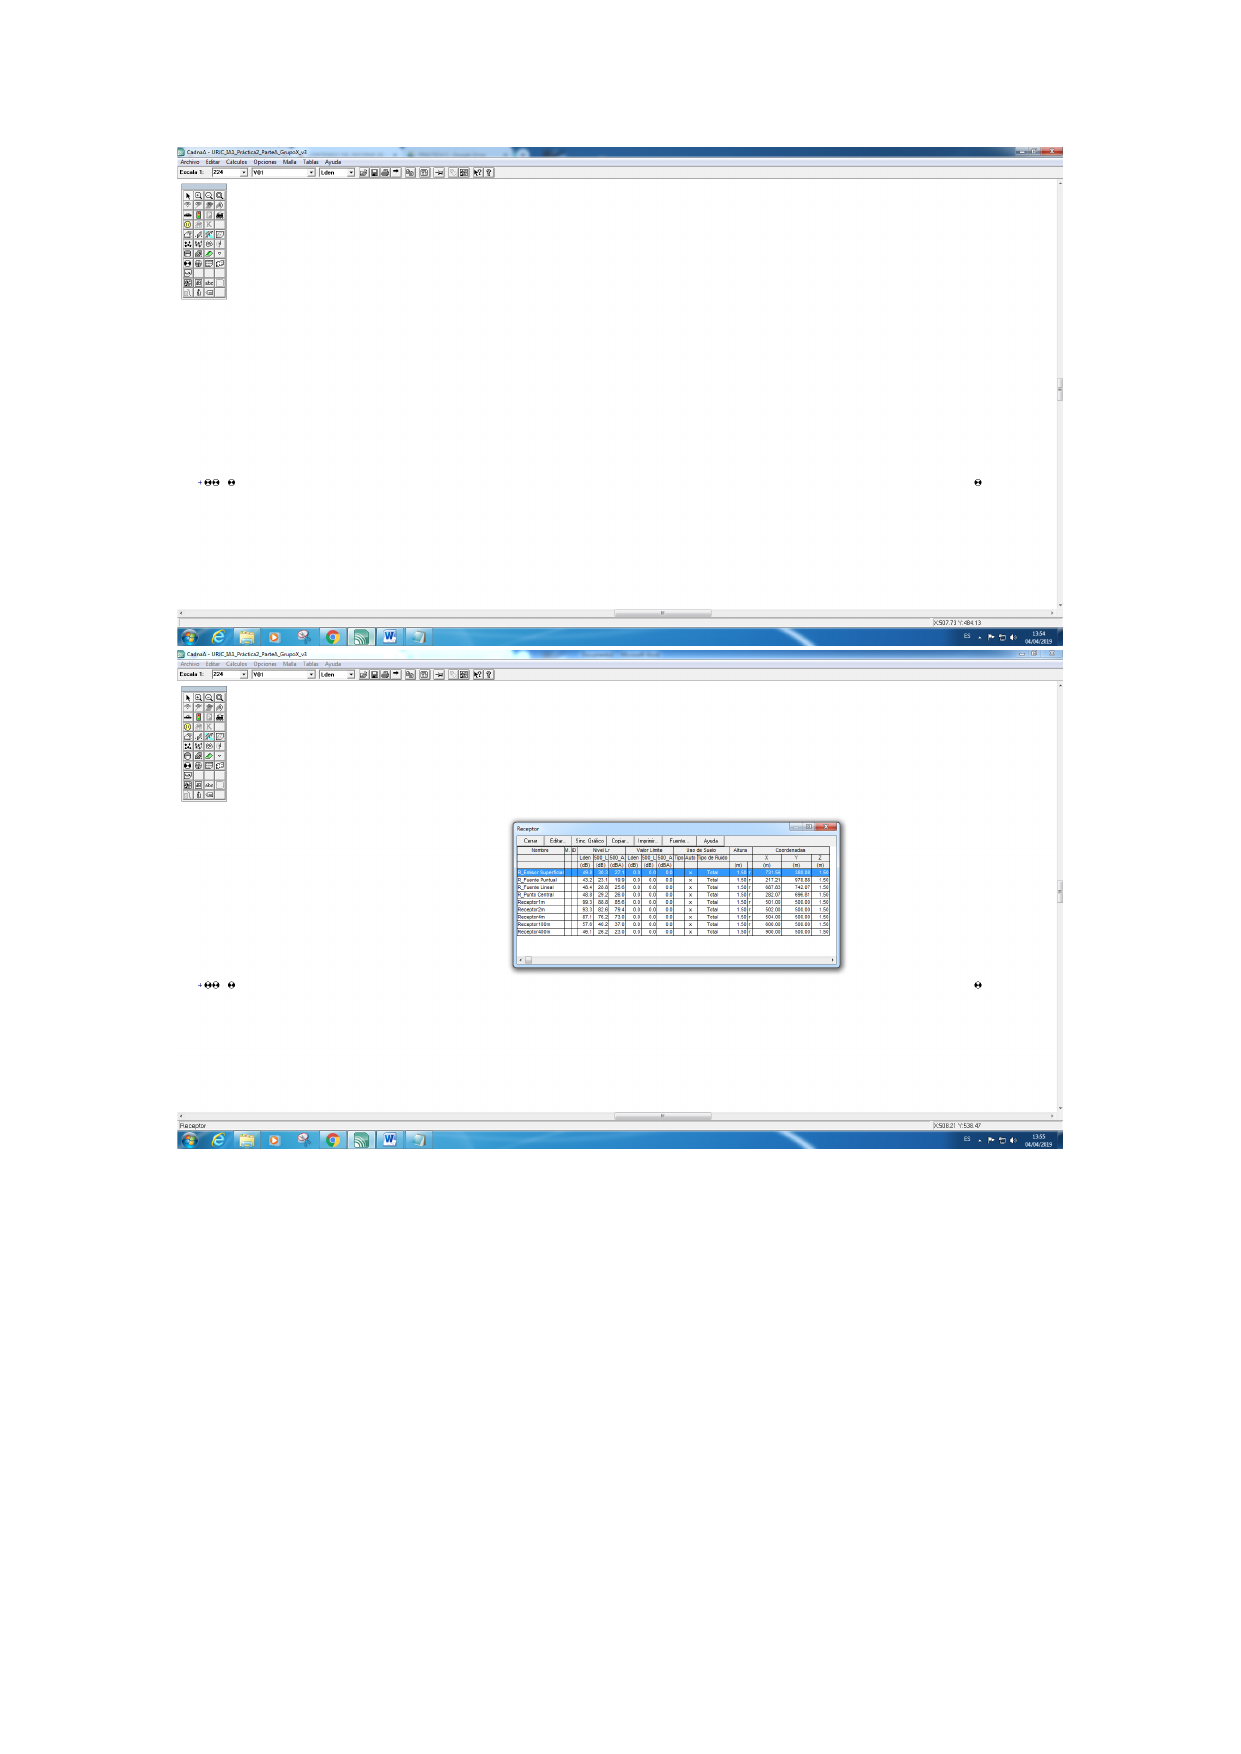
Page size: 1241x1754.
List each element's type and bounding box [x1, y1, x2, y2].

picture [177, 650, 1063, 1149]
picture [177, 147, 1063, 646]
